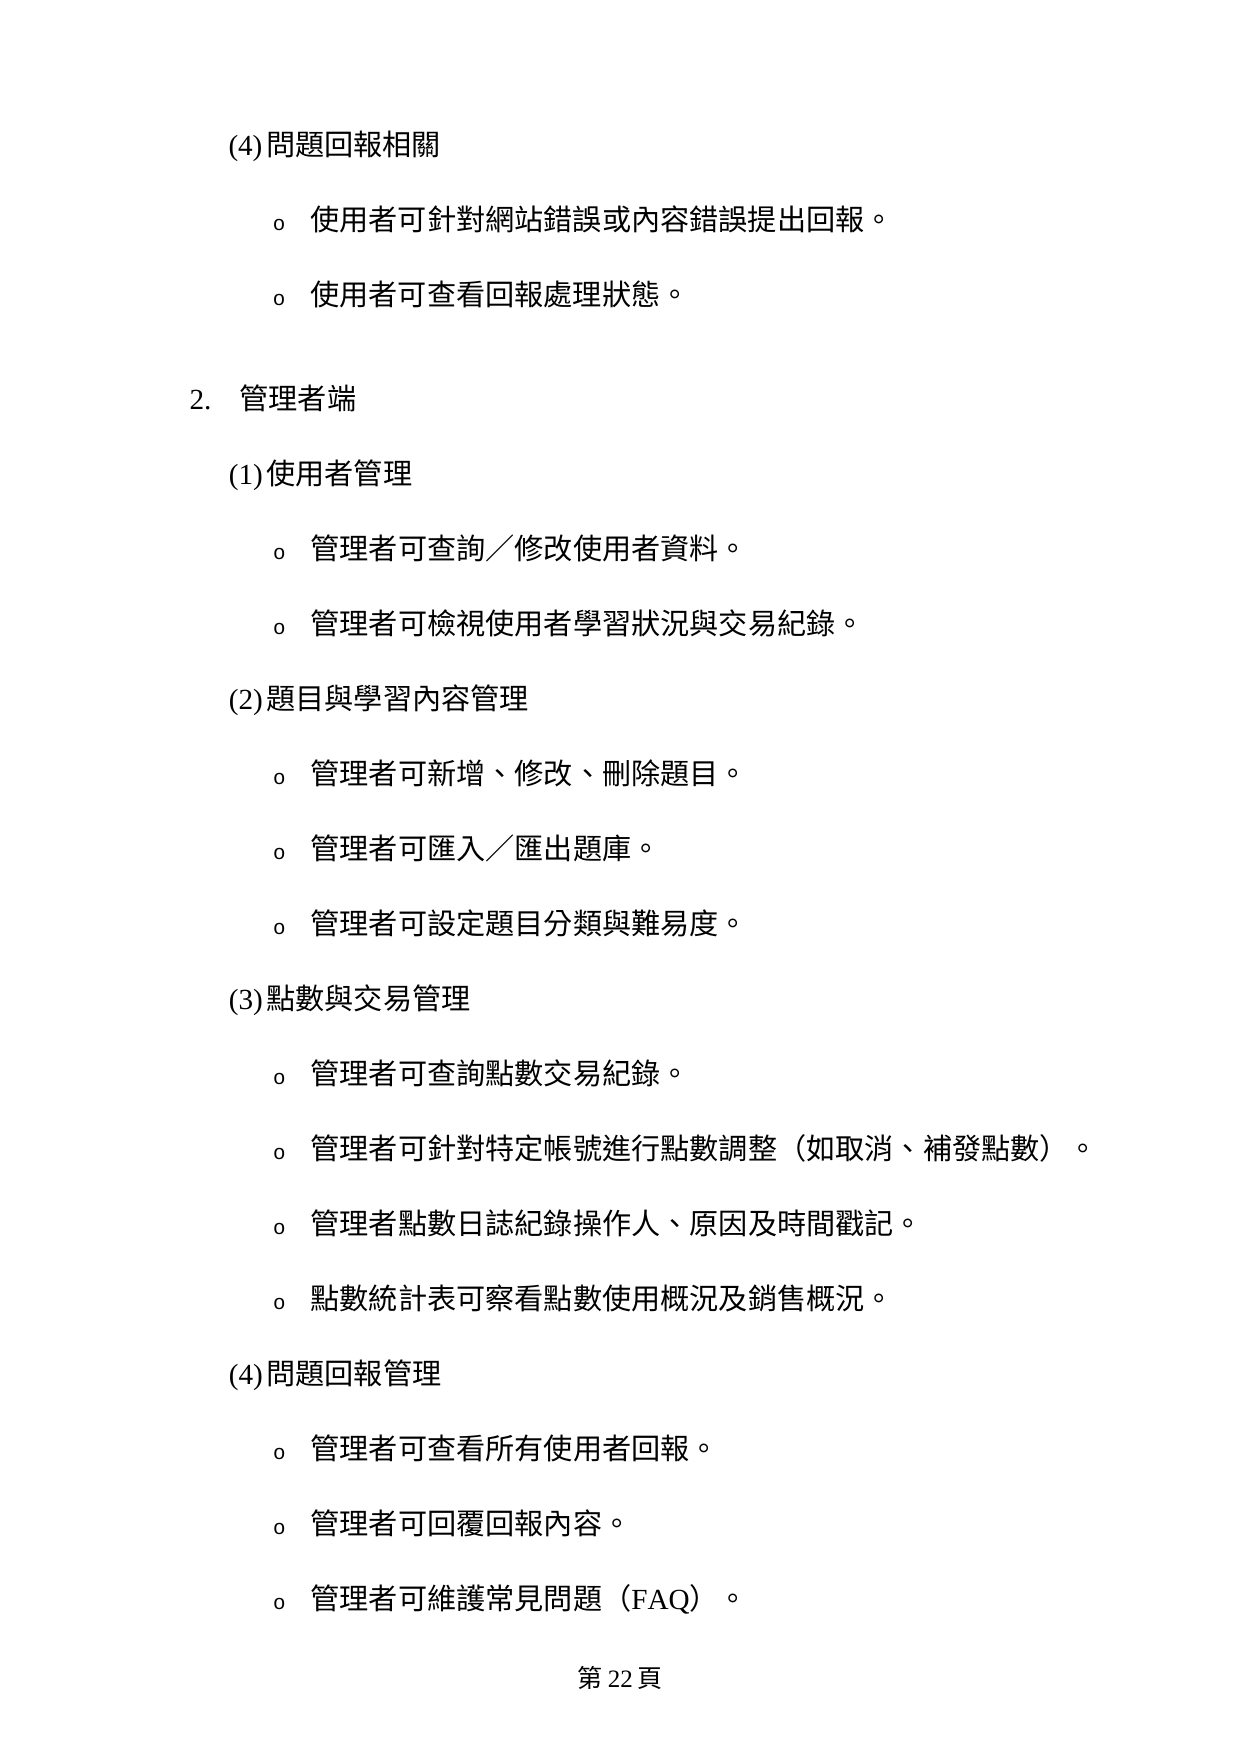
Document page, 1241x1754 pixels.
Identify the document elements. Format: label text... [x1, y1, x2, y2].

list 問題回報管理 [229, 1334, 1152, 1409]
list 管理者可新增、修改、刪除題目。 [273, 734, 1152, 809]
list 使用者可針對網站錯誤或內容錯誤提出回報。 [273, 180, 1152, 255]
list 題目與學習內容管理 [229, 659, 1152, 734]
list 管理者可維護常見問題（FAQ）。 [273, 1559, 1152, 1634]
list 點數與交易管理 [229, 959, 1152, 1034]
list 點數統計表可察看點數使用概況及銷售概況。 [273, 1259, 1152, 1334]
list 管理者可設定題目分類與難易度。 [273, 884, 1152, 959]
list 管理者點數日誌紀錄操作人、原因及時間戳記。 [273, 1184, 1152, 1259]
list 問題回報相關 [228, 105, 1152, 180]
list 使用者管理 [229, 434, 1152, 509]
list 管理者可匯入／匯出題庫。 [273, 809, 1152, 884]
list 管理者可查詢／修改使用者資料。 [273, 509, 1152, 584]
list 管理者可針對特定帳號進行點數調整（如取消、補發點數）。 [273, 1109, 1152, 1184]
list 管理者可查詢點數交易紀錄。 [273, 1034, 1152, 1109]
list 使用者可查看回報處理狀態。 [273, 255, 1152, 330]
list 管理者可回覆回報內容。 [273, 1484, 1152, 1559]
list 管理者端 [189, 359, 1152, 434]
list 管理者可檢視使用者學習狀況與交易紀錄。 [273, 584, 1152, 659]
list 管理者可查看所有使用者回報。 [273, 1409, 1152, 1484]
